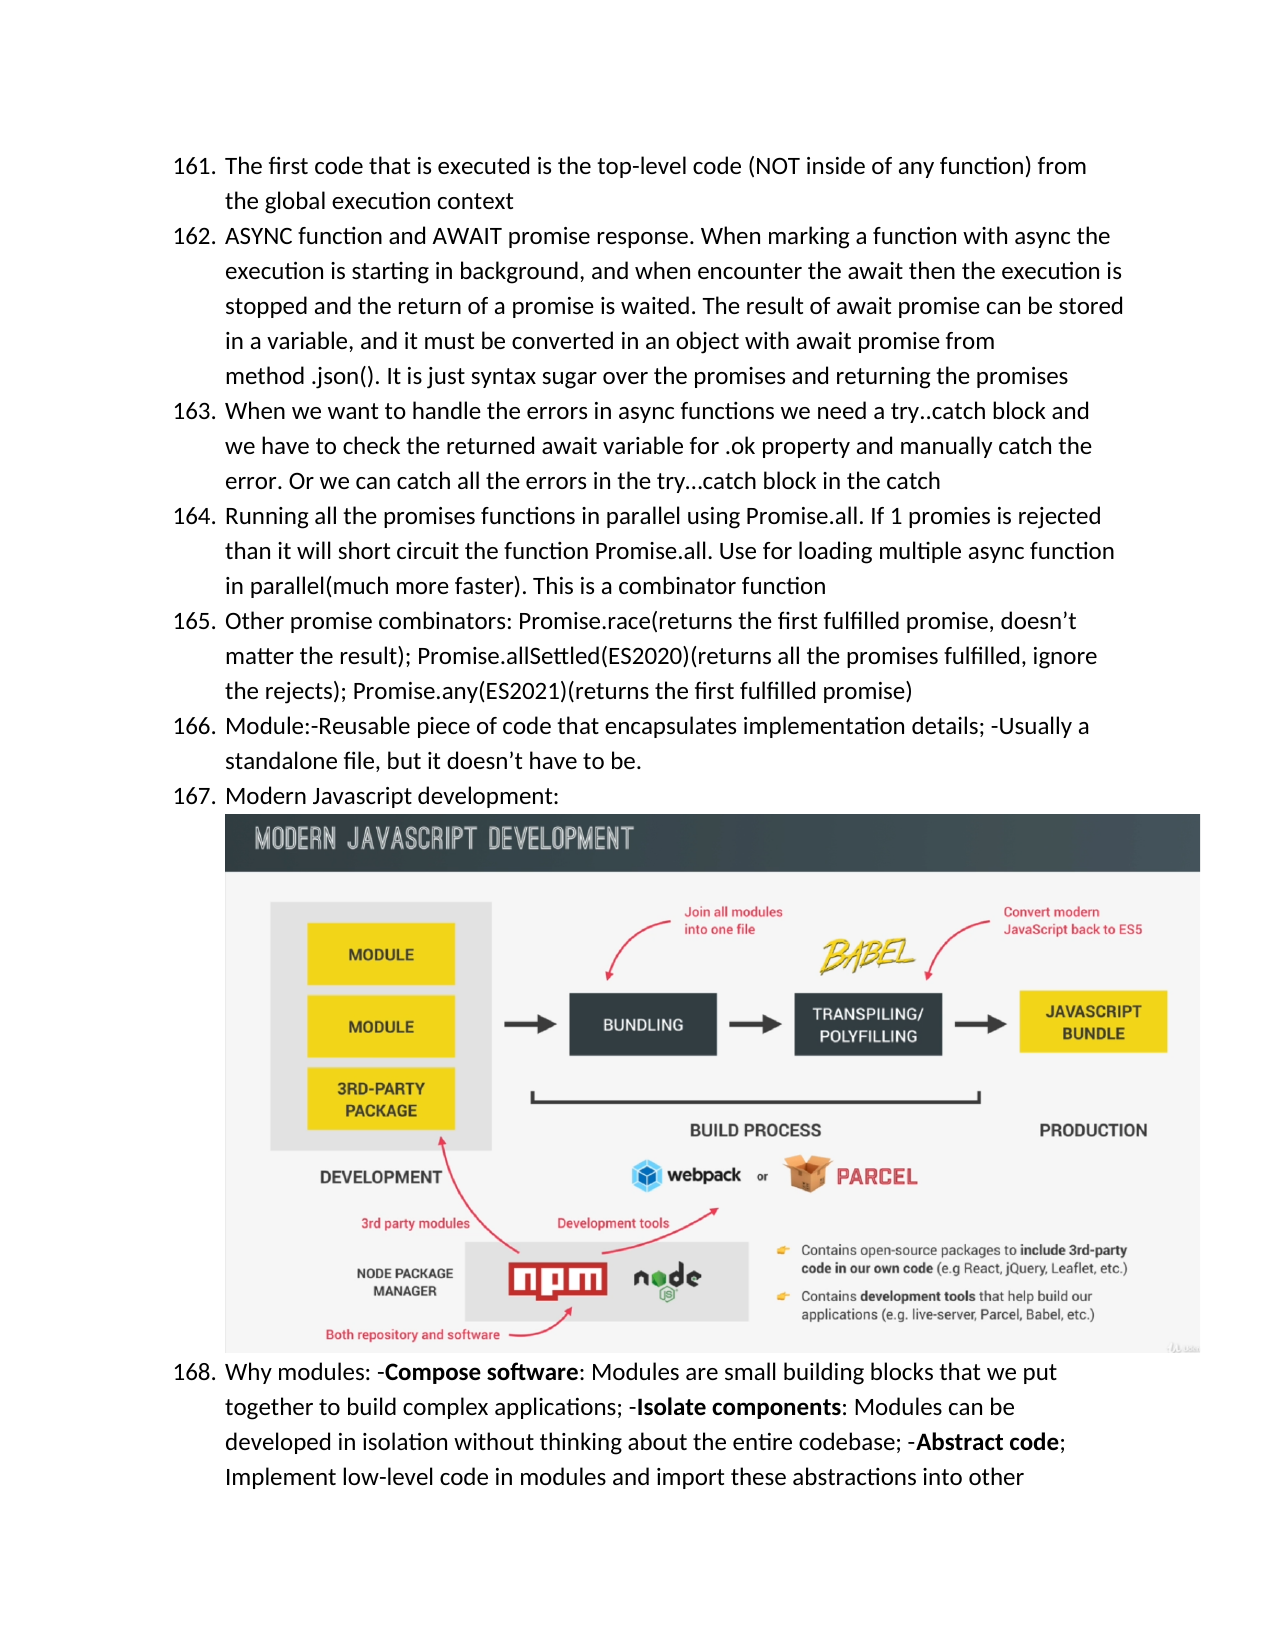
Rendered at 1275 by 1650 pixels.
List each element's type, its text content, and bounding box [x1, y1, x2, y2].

list Running all the promises functions in parallel using Promise.all. If 1 promies is rejected than it will short circuit the function Promise.all. Use for loading multiple async function in parallel(much more faster). This is a combinator function [172, 500, 1125, 601]
list Module:-Reusable piece of code that encapsulates implementation details; -Usually a standalone file, but it doesn’t have to be. [172, 710, 1125, 776]
list ASYNC function and AWAIT promise response. When marking a function with async the execution is starting in background, and when encounter the await then the execution is stopped and the return of a promise is waited. The result of await promise can be stored in a variable, and it must be converted in an object with await promise from method .json(). It is just syntax sugar over the promises and returning the promises [172, 220, 1125, 391]
picture [225, 814, 1200, 1353]
list When we want to handle the errors in async functions we need a try..catch block and we have to check the returned await variable for .ok property and manually catch the error. Or we can catch all the errors in the try…catch block in the catch [172, 395, 1125, 496]
list Other promise combinators: Promise.race(returns the first fulfilled promise, doesn’t matter the result); Promise.allSettled(ES2020)(returns all the promises fulfilled, ignore the rejects); Promise.any(ES2021)(returns the first fulfilled promise) [172, 605, 1125, 706]
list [172, 1357, 1125, 1492]
list The first code that is executed is the top-level code (NOT inside of any function) from the global execution context [172, 150, 1125, 216]
